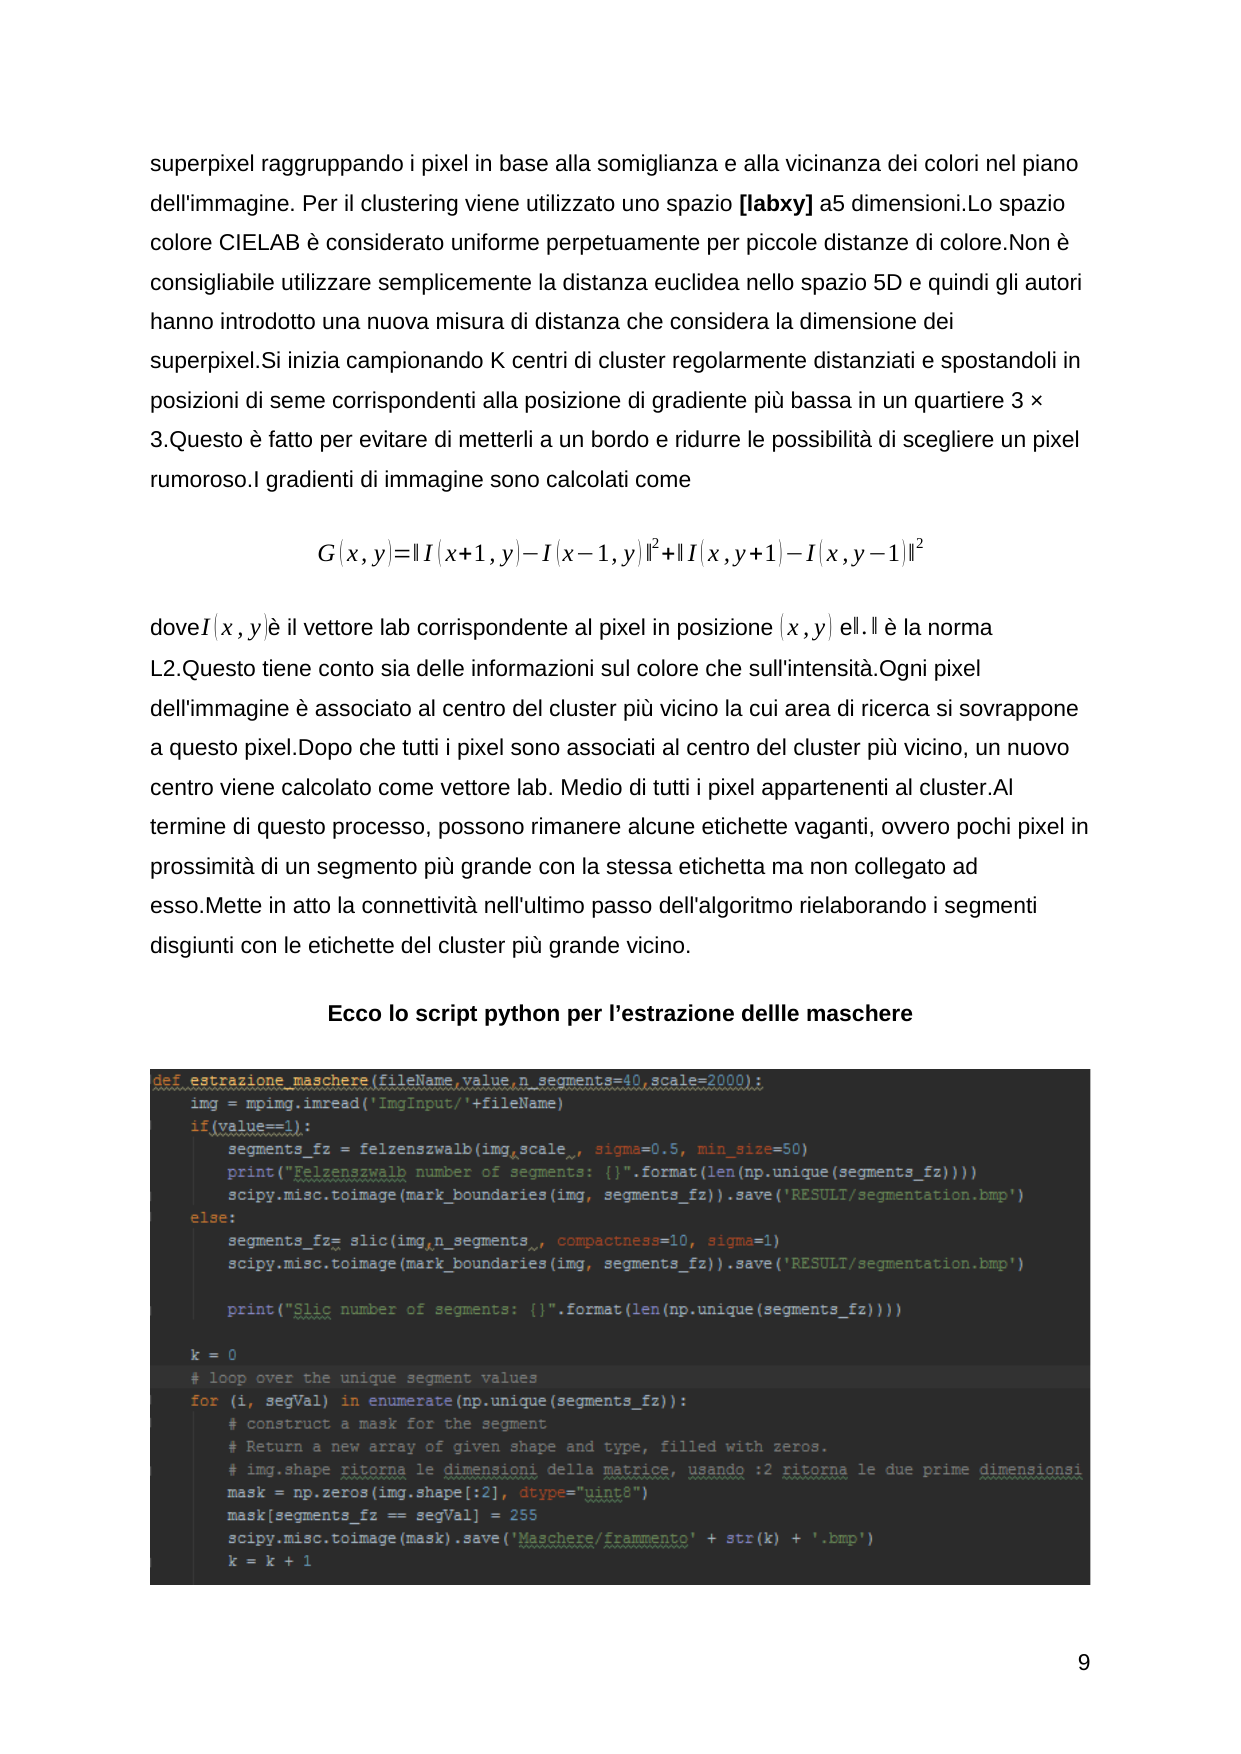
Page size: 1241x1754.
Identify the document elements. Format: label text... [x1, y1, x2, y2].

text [150, 150, 1090, 492]
picture [150, 1069, 1091, 1585]
text doveè il vettore lab corrispondente al pixel in posizione e è la norma L2.Questo tiene conto sia delle informazioni sul colore che sull'intensità.Ogni pixel dell'immagine è associato al centro del cluster più vicino la cui area di ricerca si sovrappone a questo pixel.Dopo che tutti i pixel sono associati al centro del cluster più vicino, un nuovo centro viene calcolato come vettore lab. Medio di tutti i pixel appartenenti al cluster.Al termine di questo processo, possono rimanere alcune etichette vaganti, ovvero pochi pixel in prossimità di un segmento più grande con la stessa etichetta ma non collegato ad esso.Mette in atto la connettività nell'ultimo passo dell'algoritmo rielaborando i segmenti disgiunti con le etichette del cluster più grande vicino. [150, 612, 1090, 958]
text Ecco lo script python per l’estrazione dellle maschere [150, 1000, 1090, 1027]
